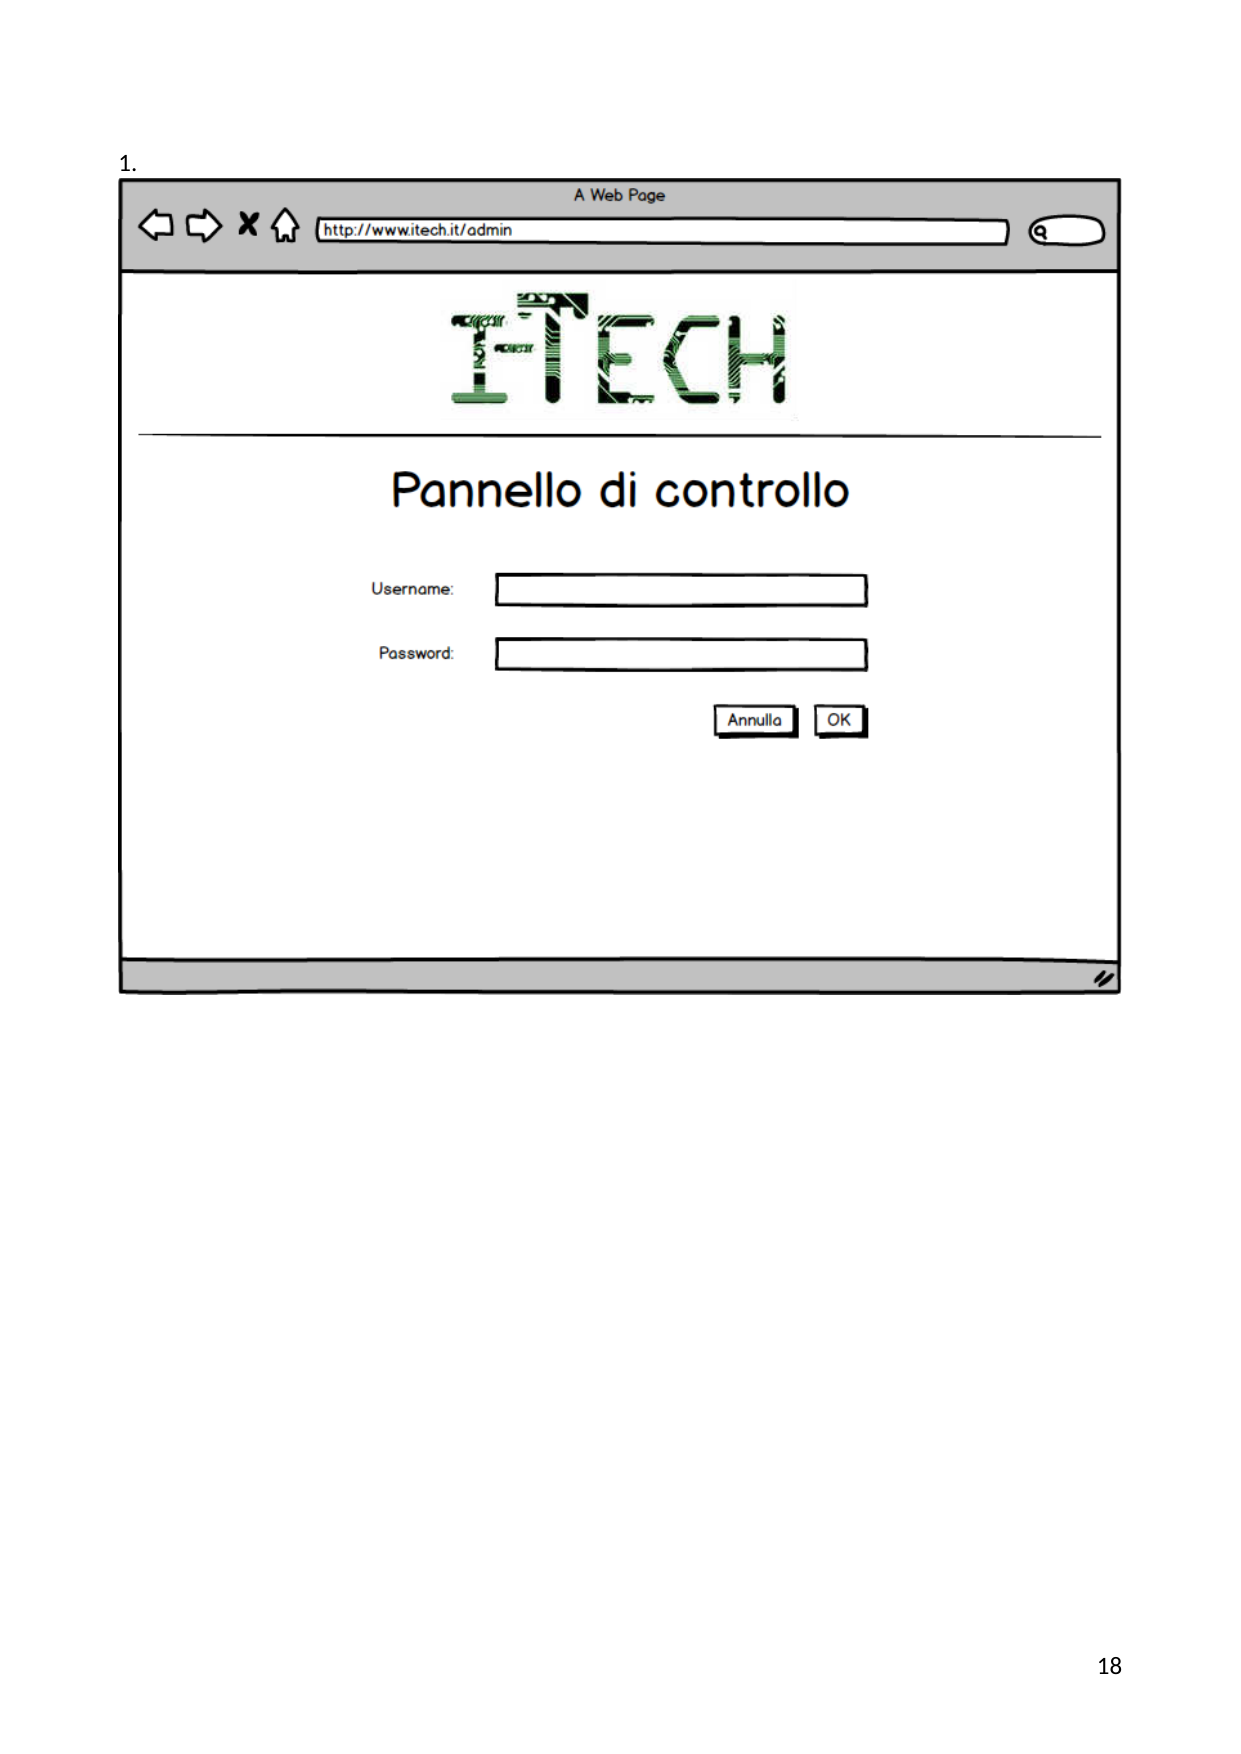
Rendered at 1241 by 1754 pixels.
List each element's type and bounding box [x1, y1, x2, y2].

picture [118, 178, 1122, 995]
